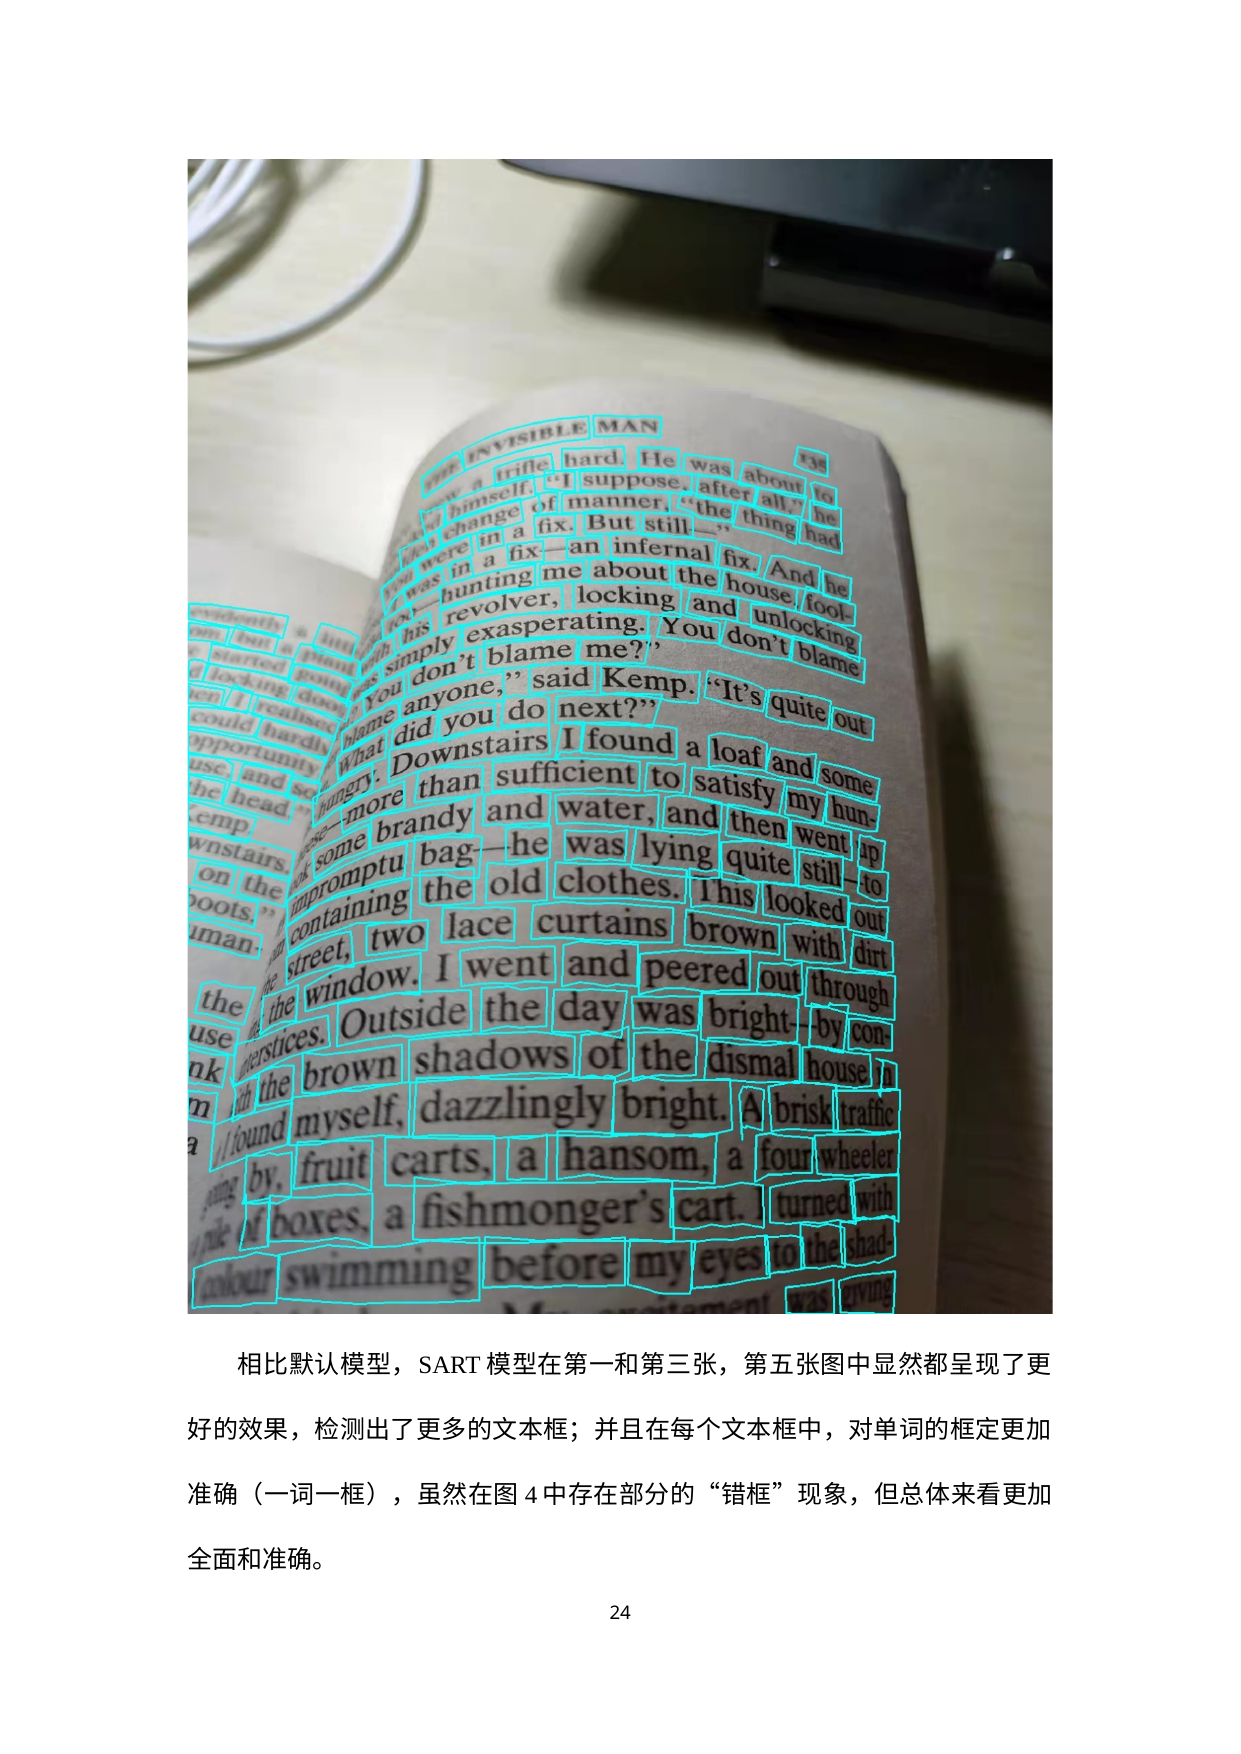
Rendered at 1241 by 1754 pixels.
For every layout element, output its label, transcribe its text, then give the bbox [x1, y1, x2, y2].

picture [187, 159, 1053, 1314]
text 相比默认模型，SART模型在第一和第三张，第五张图中显然都呈现了更好的效果，检测出了更多的文本框；并且在每个文本框中，对单词的框定更加准确（一词一框），虽然在图4中存在部分的“错框”现象，但总体来看更加全面和准确。 [187, 1330, 1053, 1590]
